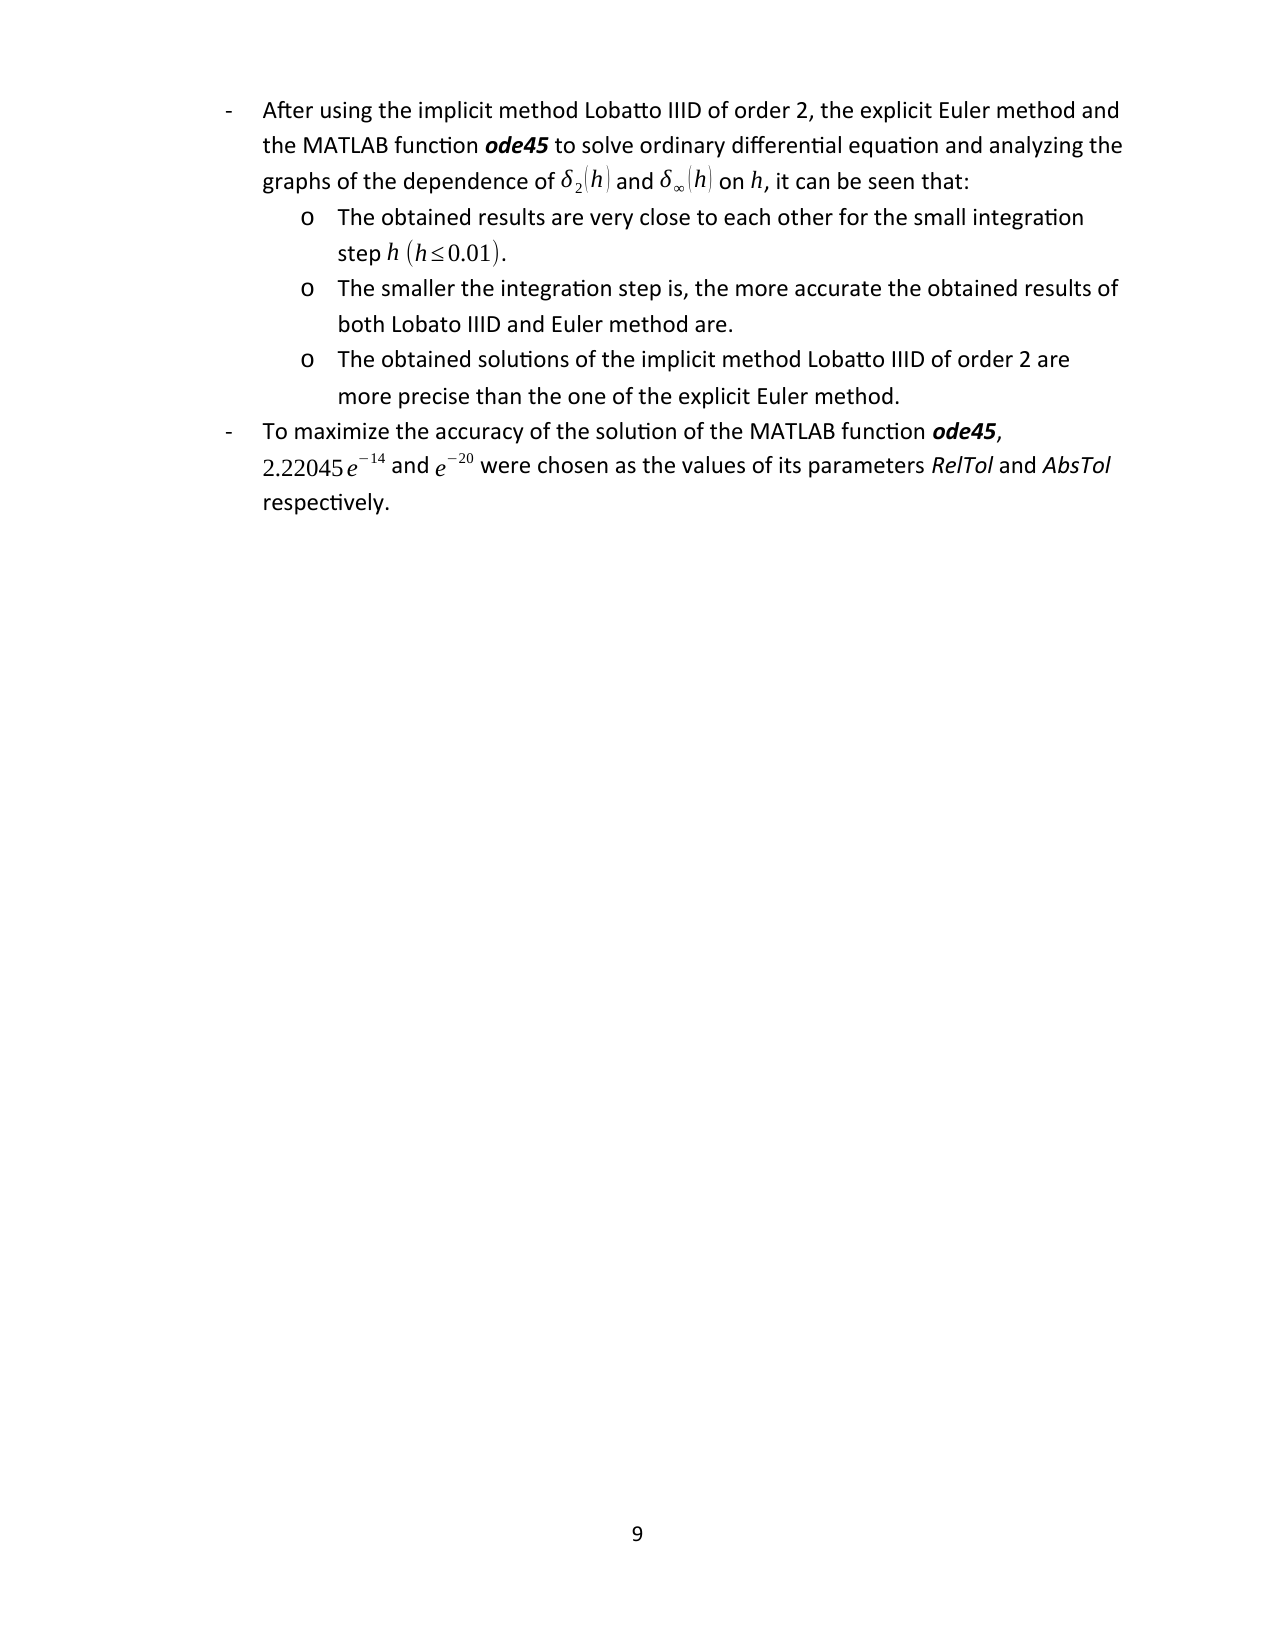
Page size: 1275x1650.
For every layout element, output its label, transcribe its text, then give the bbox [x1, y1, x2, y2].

list After using the implicit method Lobatto IIID of order 2, the explicit Euler method and the MATLAB function ode45 to solve ordinary differential equation and analyzing the graphs of the dependence of and on , it can be seen that: [225, 94, 1125, 197]
list The obtained results are very close to each other for the small integration step . [300, 201, 1125, 268]
list To maximize the accuracy of the solution of the MATLAB function ode45, and were chosen as the values of its parameters RelTol and AbsTol respectively. [225, 415, 1125, 516]
list The obtained solutions of the implicit method Lobatto IIID of order 2 are more precise than the one of the explicit Euler method. [300, 343, 1125, 410]
list The smaller the integration step is, the more accurate the obtained results of both Lobato IIID and Euler method are. [300, 272, 1125, 339]
